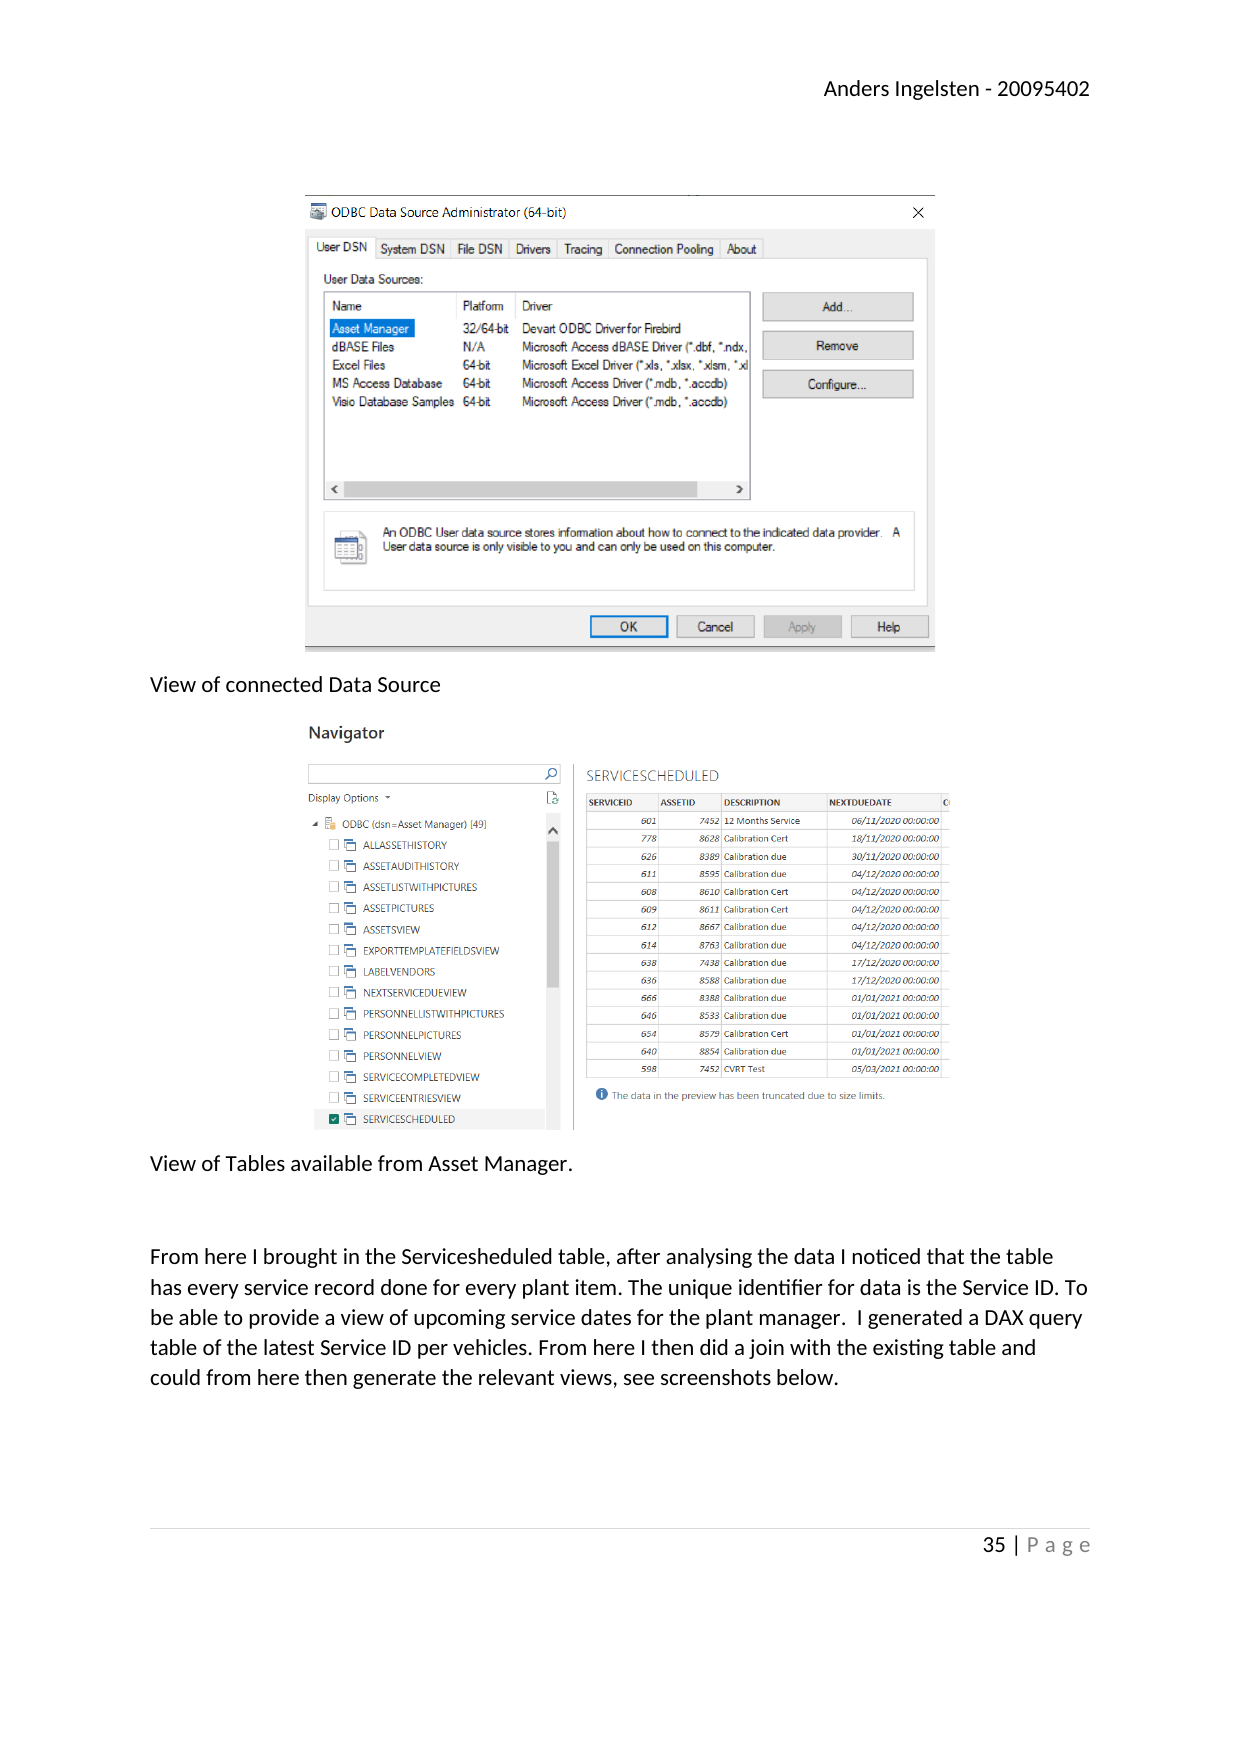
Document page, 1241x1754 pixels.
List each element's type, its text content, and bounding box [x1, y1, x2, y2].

text View of connected Data Source [150, 670, 1090, 698]
text From here I brought in the Servicesheduled table, after analysing the data I noticed that the table has every service record done for every plant item. The unique identifier for data is the Service ID. To be able to provide a view of upcoming service dates for the plant manager. I generated a DAX query table of the latest Service ID per vehicles. From here I then did a join with the existing table and could from here then generate the relevant views, see screenshots below. [150, 1242, 1090, 1391]
picture [305, 195, 936, 652]
text View of Tables available from Asset Manager. [150, 1149, 1090, 1177]
picture [290, 717, 950, 1130]
